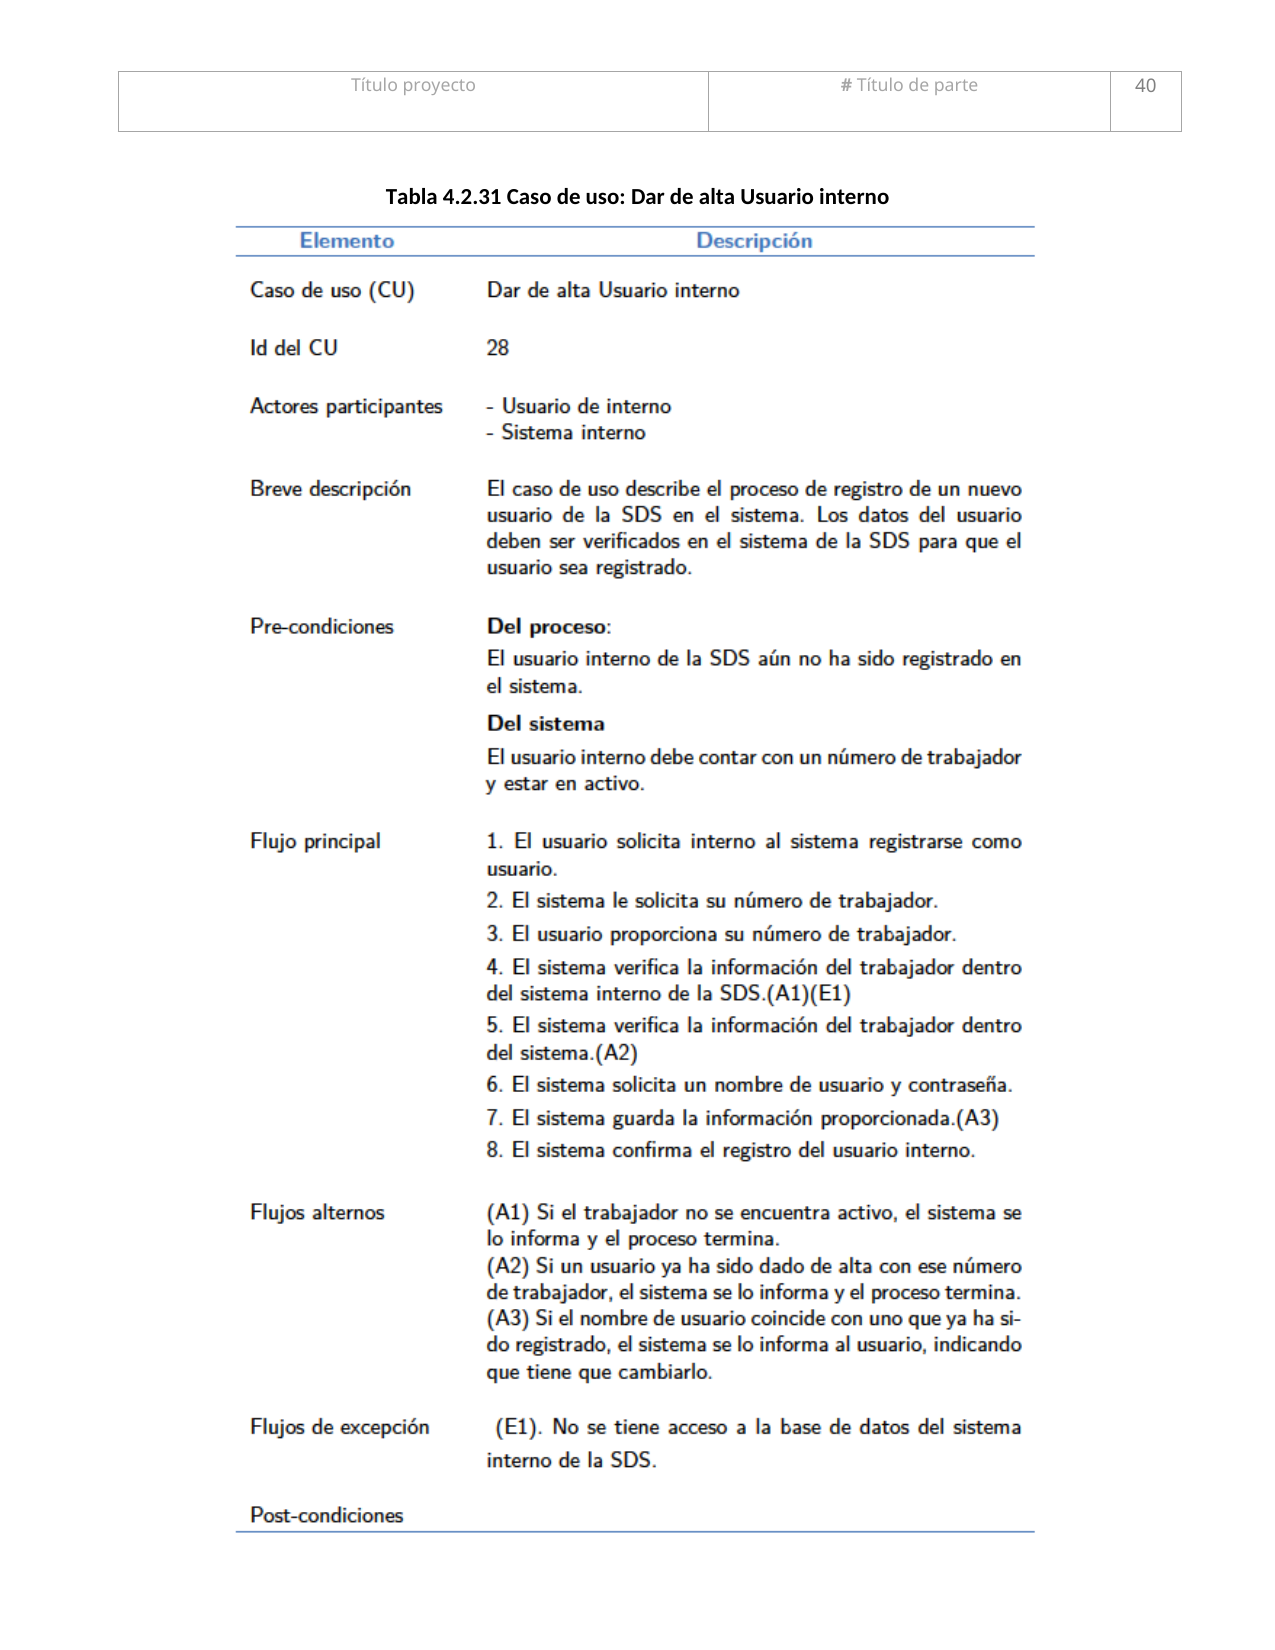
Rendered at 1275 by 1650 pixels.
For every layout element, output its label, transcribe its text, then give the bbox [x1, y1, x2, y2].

table_header [106, 223, 1168, 1556]
text Tabla . Caso de uso: Dar de alta Usuario interno [106, 182, 1169, 211]
picture [223, 223, 1051, 1540]
